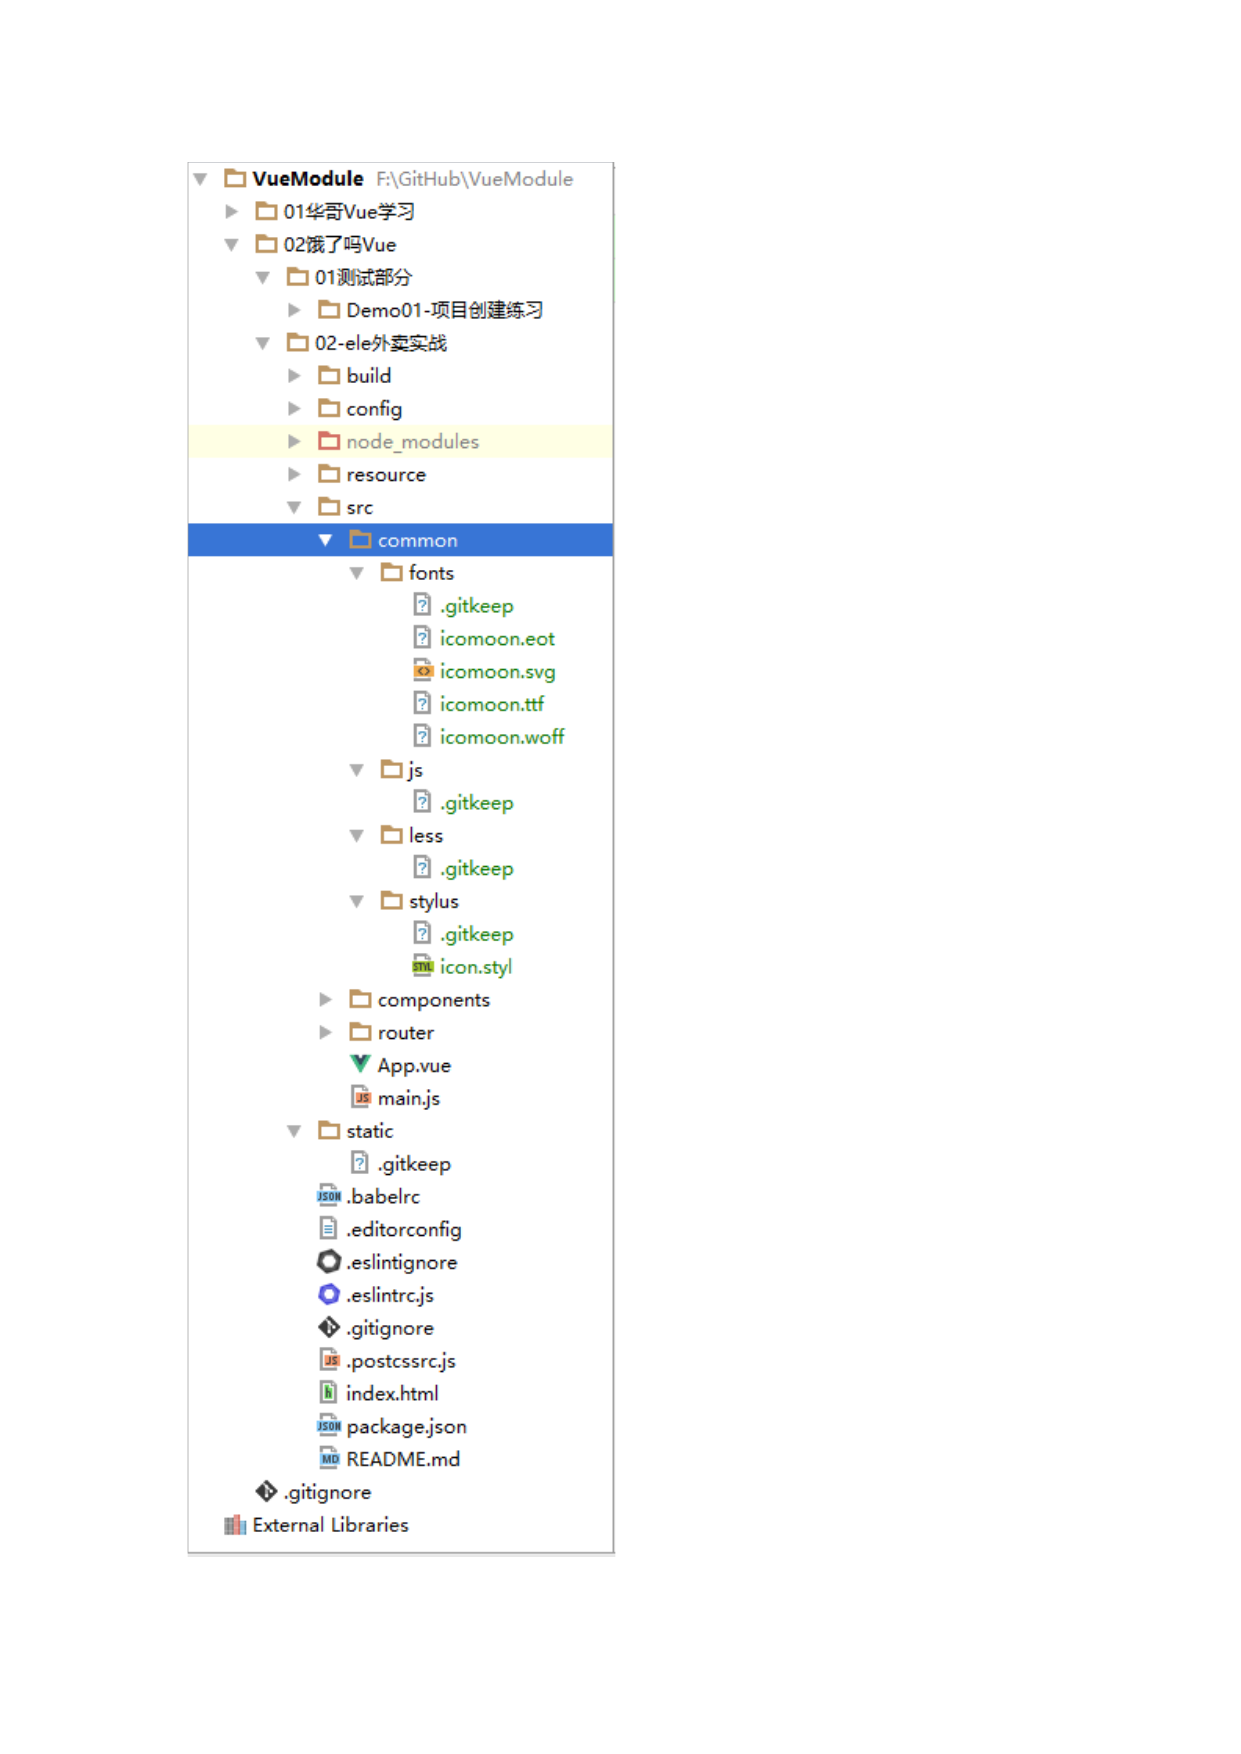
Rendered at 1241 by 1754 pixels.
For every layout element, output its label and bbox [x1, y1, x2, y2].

picture [187, 162, 616, 1557]
